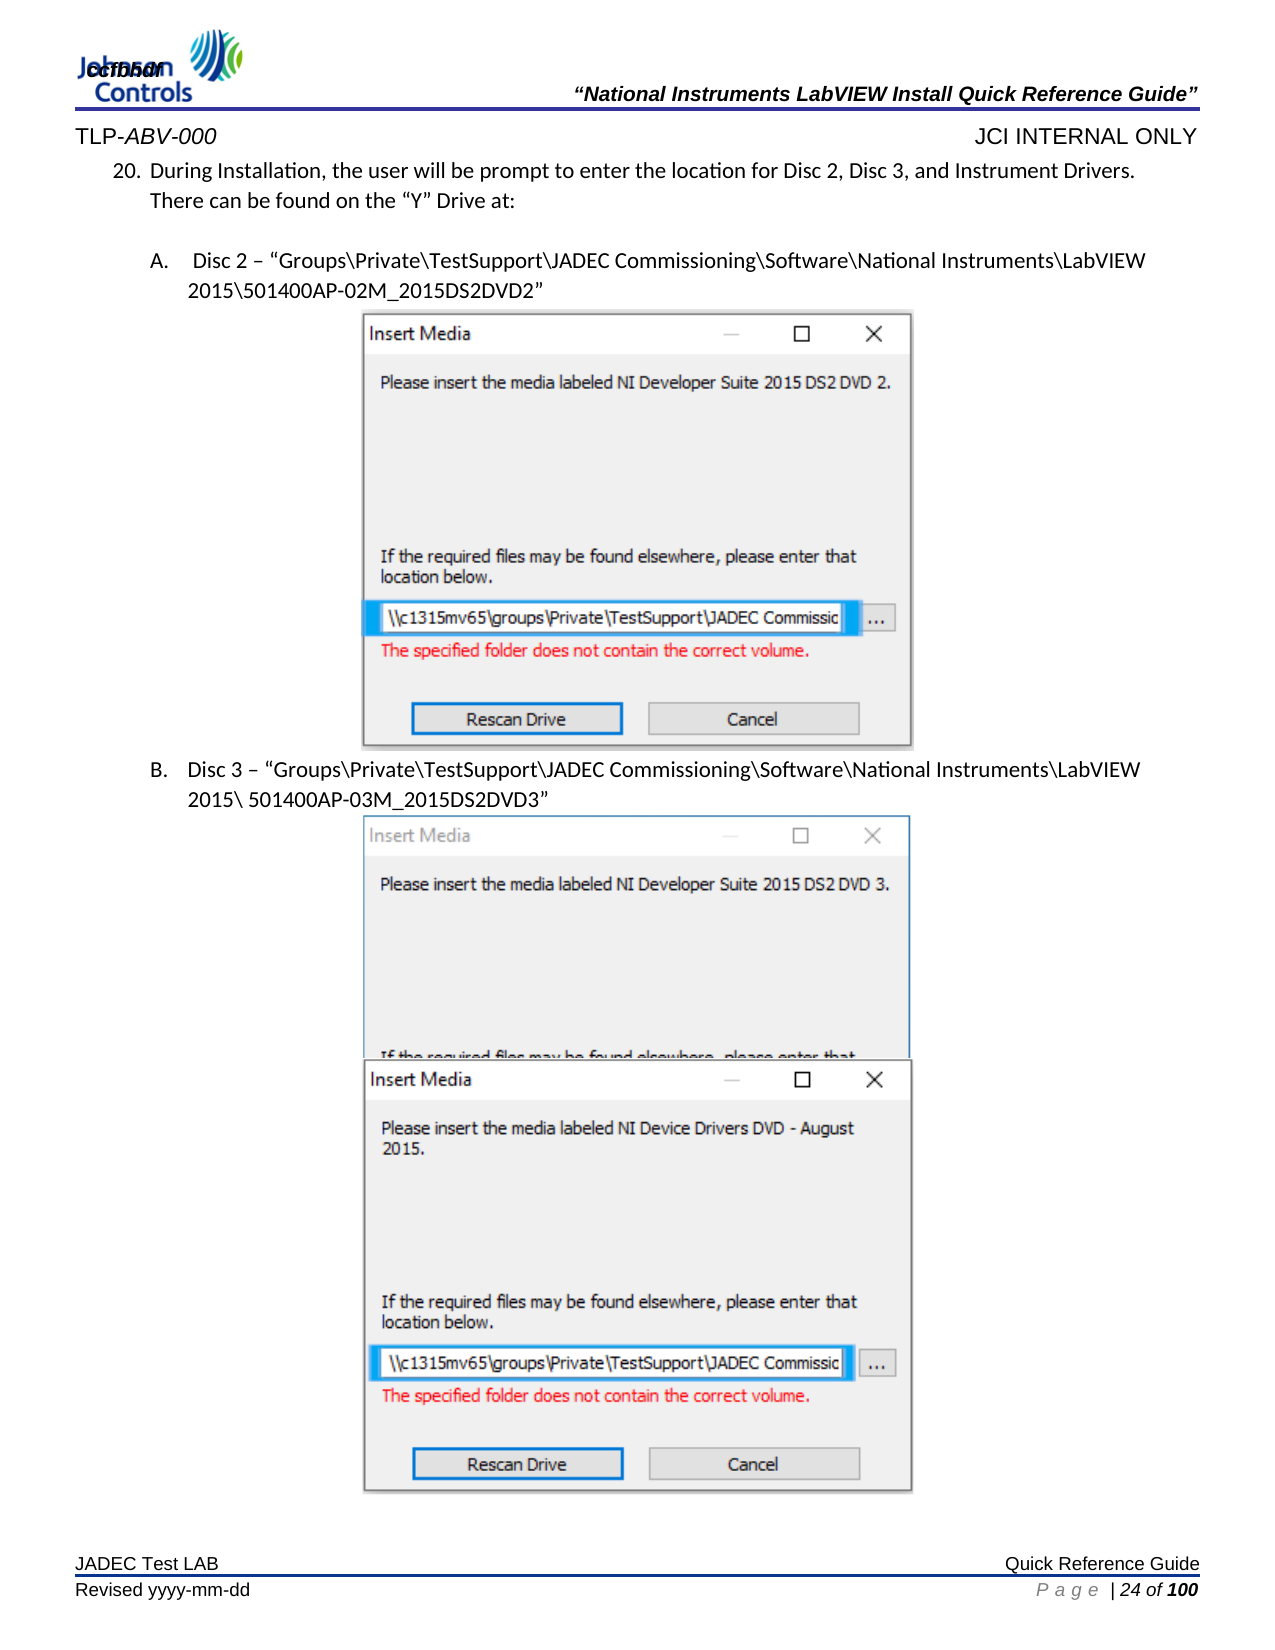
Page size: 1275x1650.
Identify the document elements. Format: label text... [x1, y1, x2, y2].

list During Installation, the user will be prompt to enter the location for Disc 2, Disc 3, and Instrument Drivers. There can be found on the “Y” Drive at: [112, 156, 1200, 214]
picture [76, 26, 246, 105]
list Disc 2 – “Groups\Private\TestSupport\JADEC Commissioning\Software\National Instruments\LabVIEW 2015\501400AP-02M_2015DS2DVD2” [150, 246, 1200, 304]
picture [361, 814, 914, 1496]
picture [361, 309, 914, 751]
